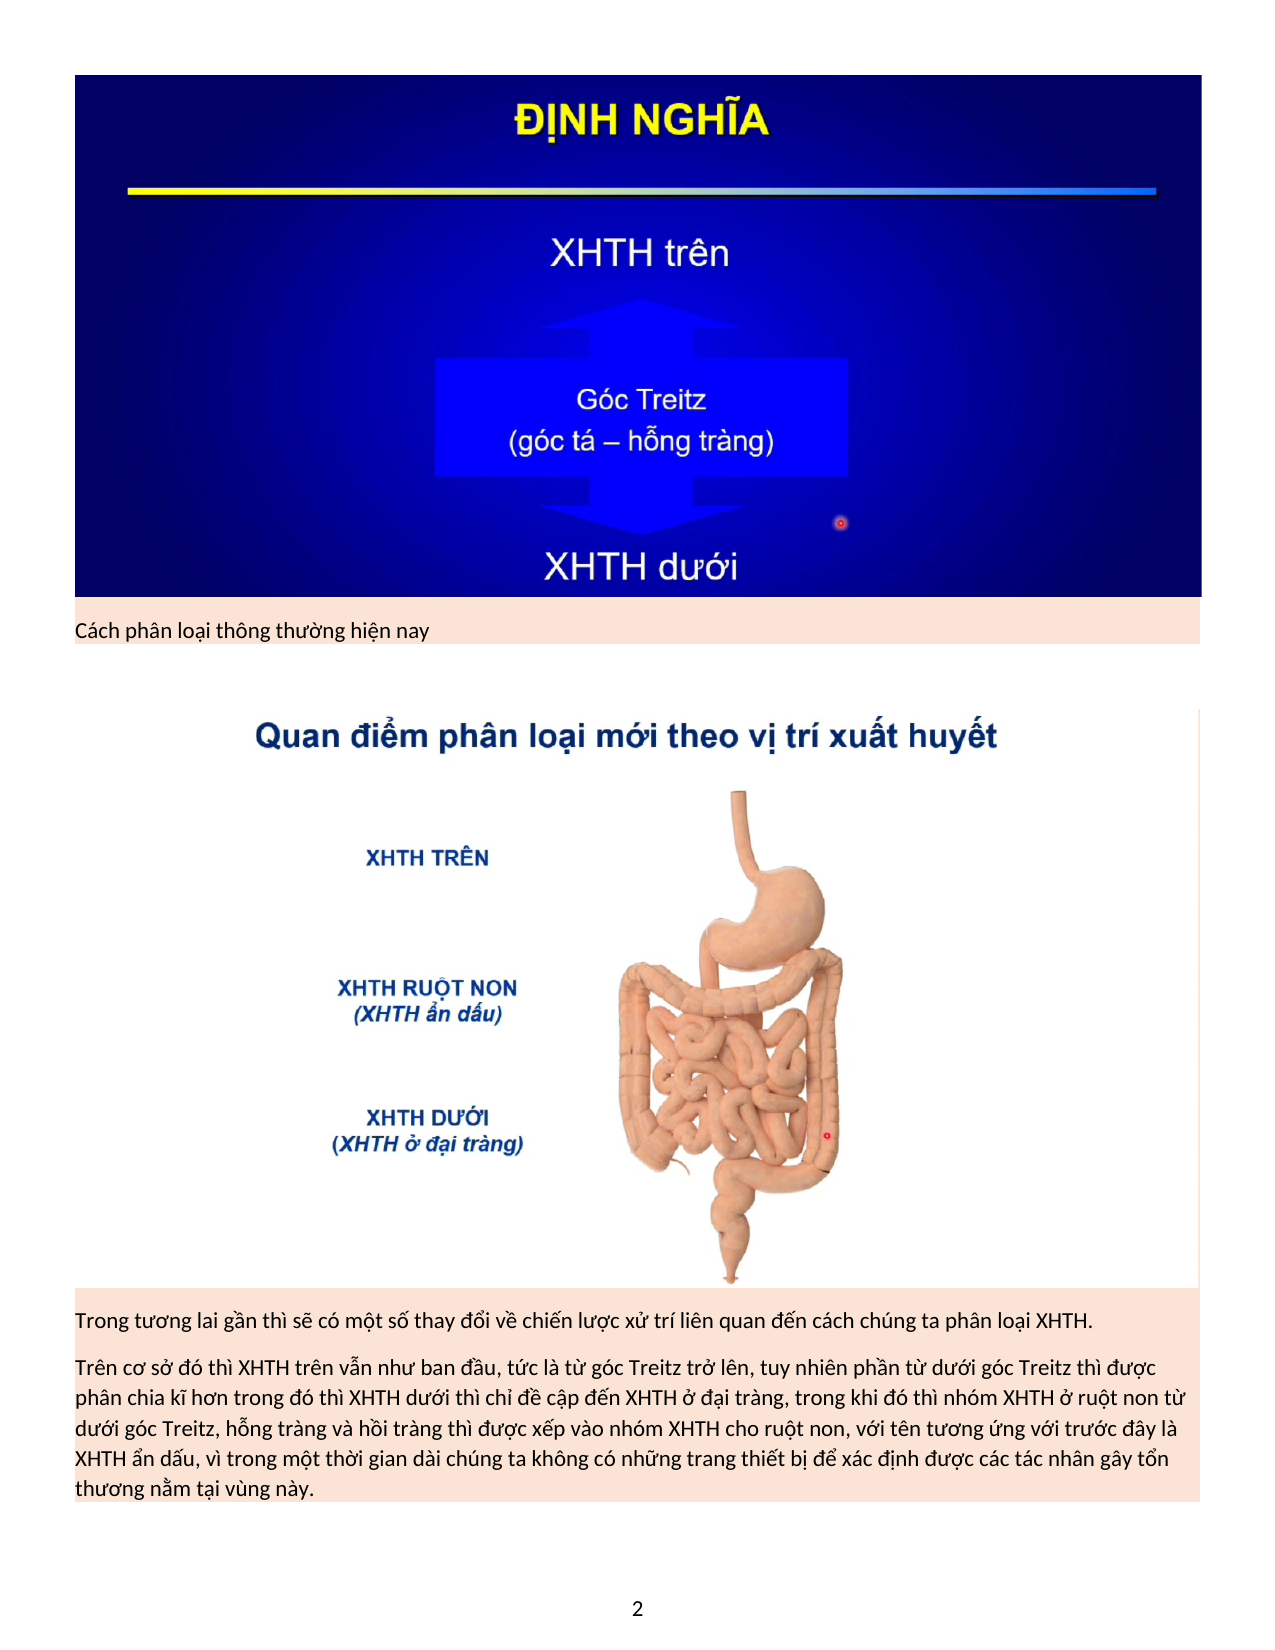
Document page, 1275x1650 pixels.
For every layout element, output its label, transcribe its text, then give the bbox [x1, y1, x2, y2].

picture [75, 75, 1202, 597]
picture [75, 709, 1199, 1288]
text Trên cơ sở đó thì XHTH trên vẫn như ban đầu, tức là từ góc Treitz trở lên, tuy nhiên phần từ dưới góc Treitz thì được phân chia kĩ hơn trong đó thì XHTH dưới thì chỉ đề cập đến XHTH ở đại tràng, trong khi đó thì nhóm XHTH ở ruột non từ dưới góc Treitz, hỗng tràng và hồi tràng thì được xếp vào nhóm XHTH cho ruột non, với tên tương ứng với trước đây là XHTH ẩn dấu, vì trong một thời gian dài chúng ta không có những trang thiết bị để xác định được các tác nhân gây tổn thương nằm tại vùng này. [75, 1353, 1200, 1502]
text Trong tương lai gần thì sẽ có một số thay đổi về chiến lược xử trí liên quan đến cách chúng ta phân loại XHTH. [75, 1306, 1200, 1334]
text Cách phân loại thông thường hiện nay [75, 616, 1200, 644]
